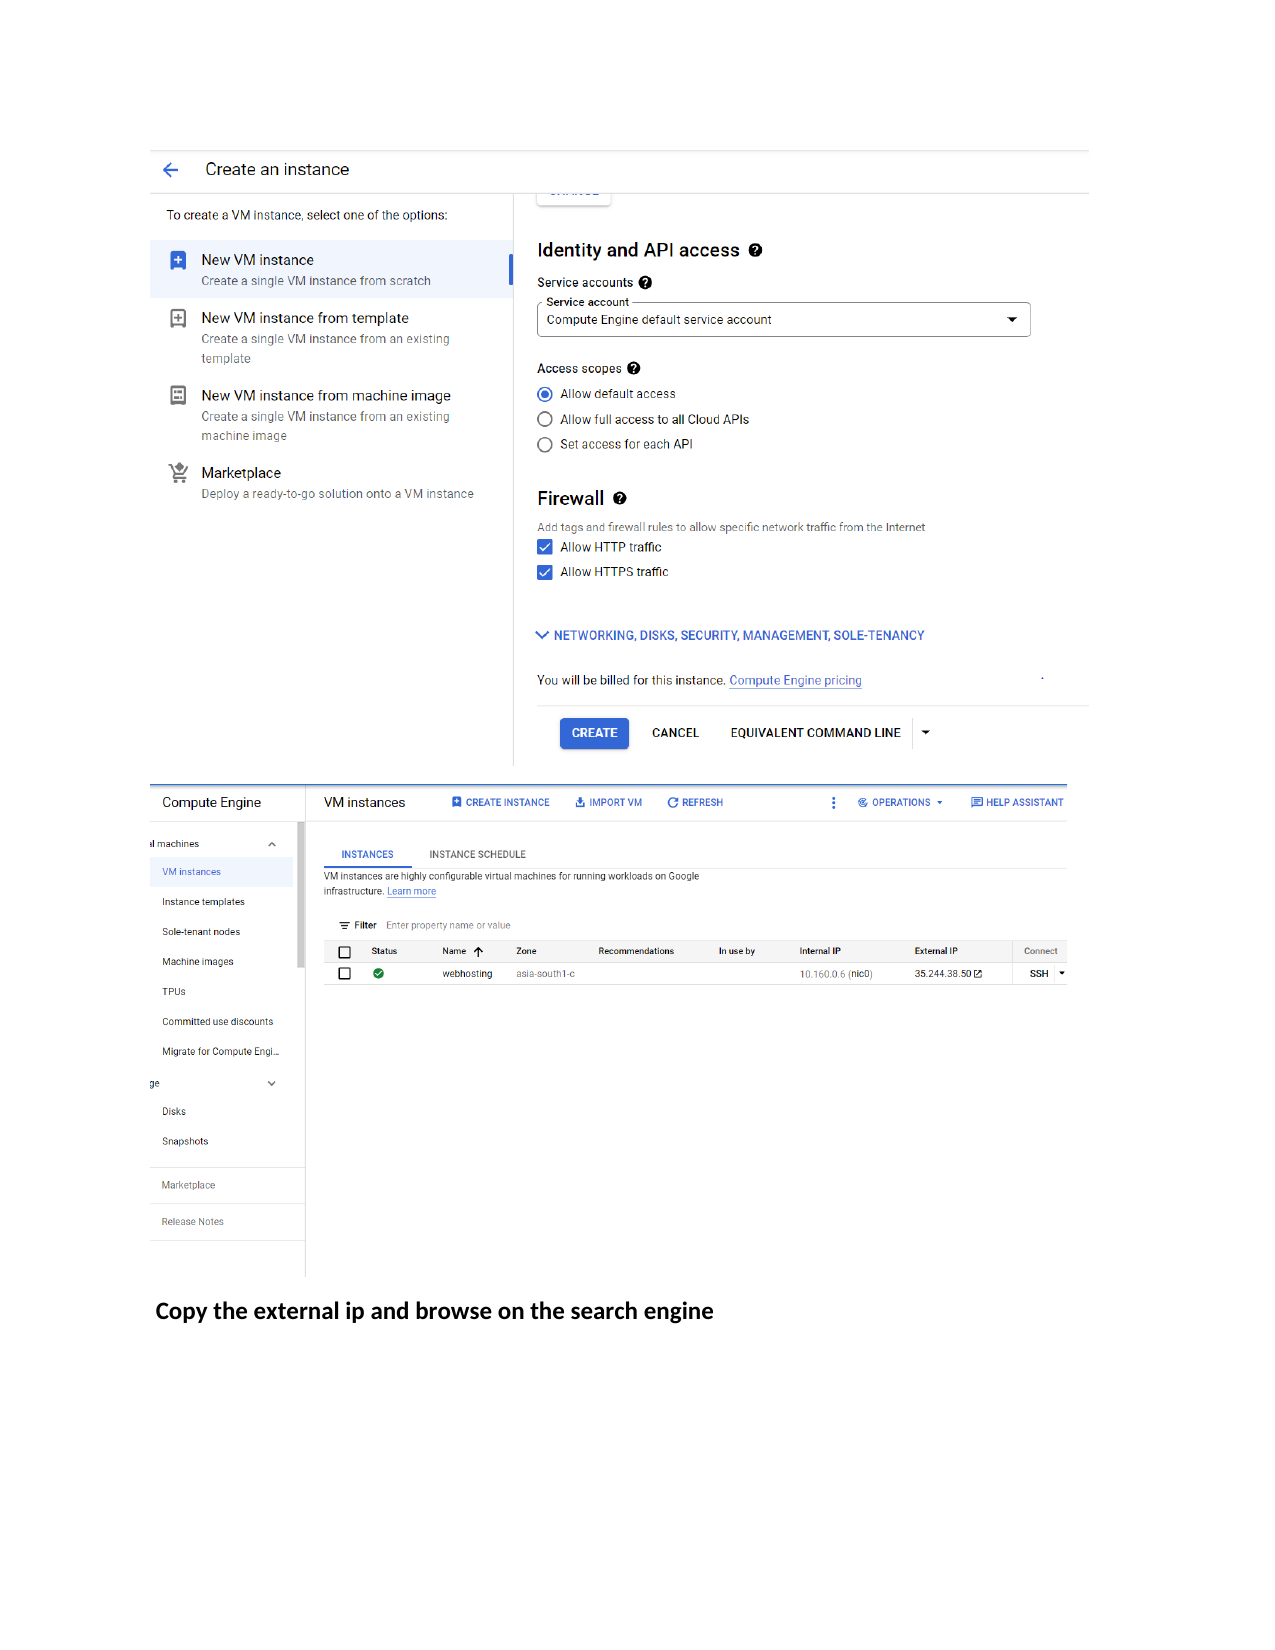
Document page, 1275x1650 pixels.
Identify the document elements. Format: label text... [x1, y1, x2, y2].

text Copy the external ip and browse on the search engine [150, 1296, 1125, 1326]
picture [150, 784, 1068, 1277]
picture [150, 150, 1089, 766]
